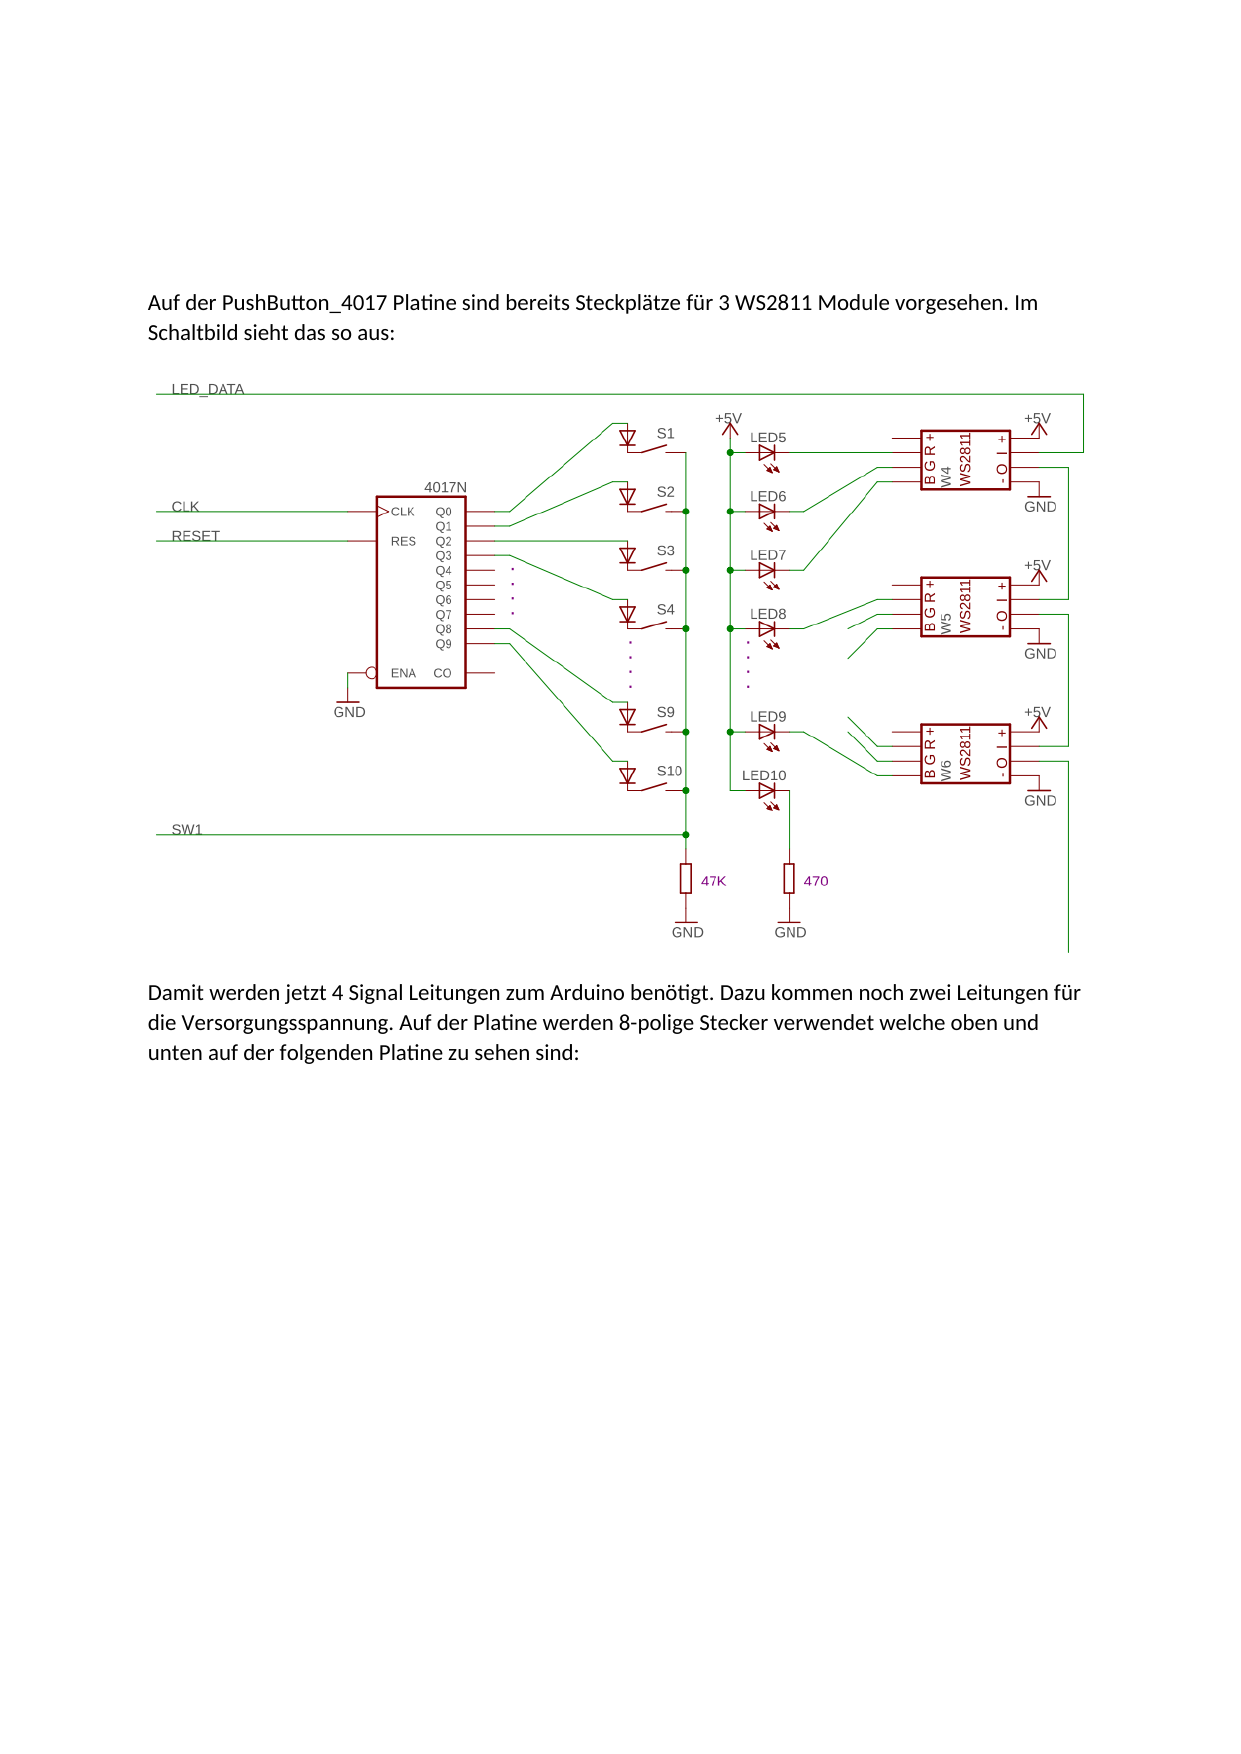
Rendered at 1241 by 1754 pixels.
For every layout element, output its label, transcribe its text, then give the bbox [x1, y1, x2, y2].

text Auf der PushButton_4017 Platine sind bereits Steckplätze für 3 WS2811 Module vorgesehen. Im Schaltbild sieht das so aus: [148, 288, 1093, 346]
picture [147, 365, 1093, 959]
text Damit werden jetzt 4 Signal Leitungen zum Arduino benötigt. Dazu kommen noch zwei Leitungen für die Versorgungsspannung. Auf der Platine werden 8-polige Stecker verwendet welche oben und unten auf der folgenden Platine zu sehen sind: [148, 978, 1093, 1066]
